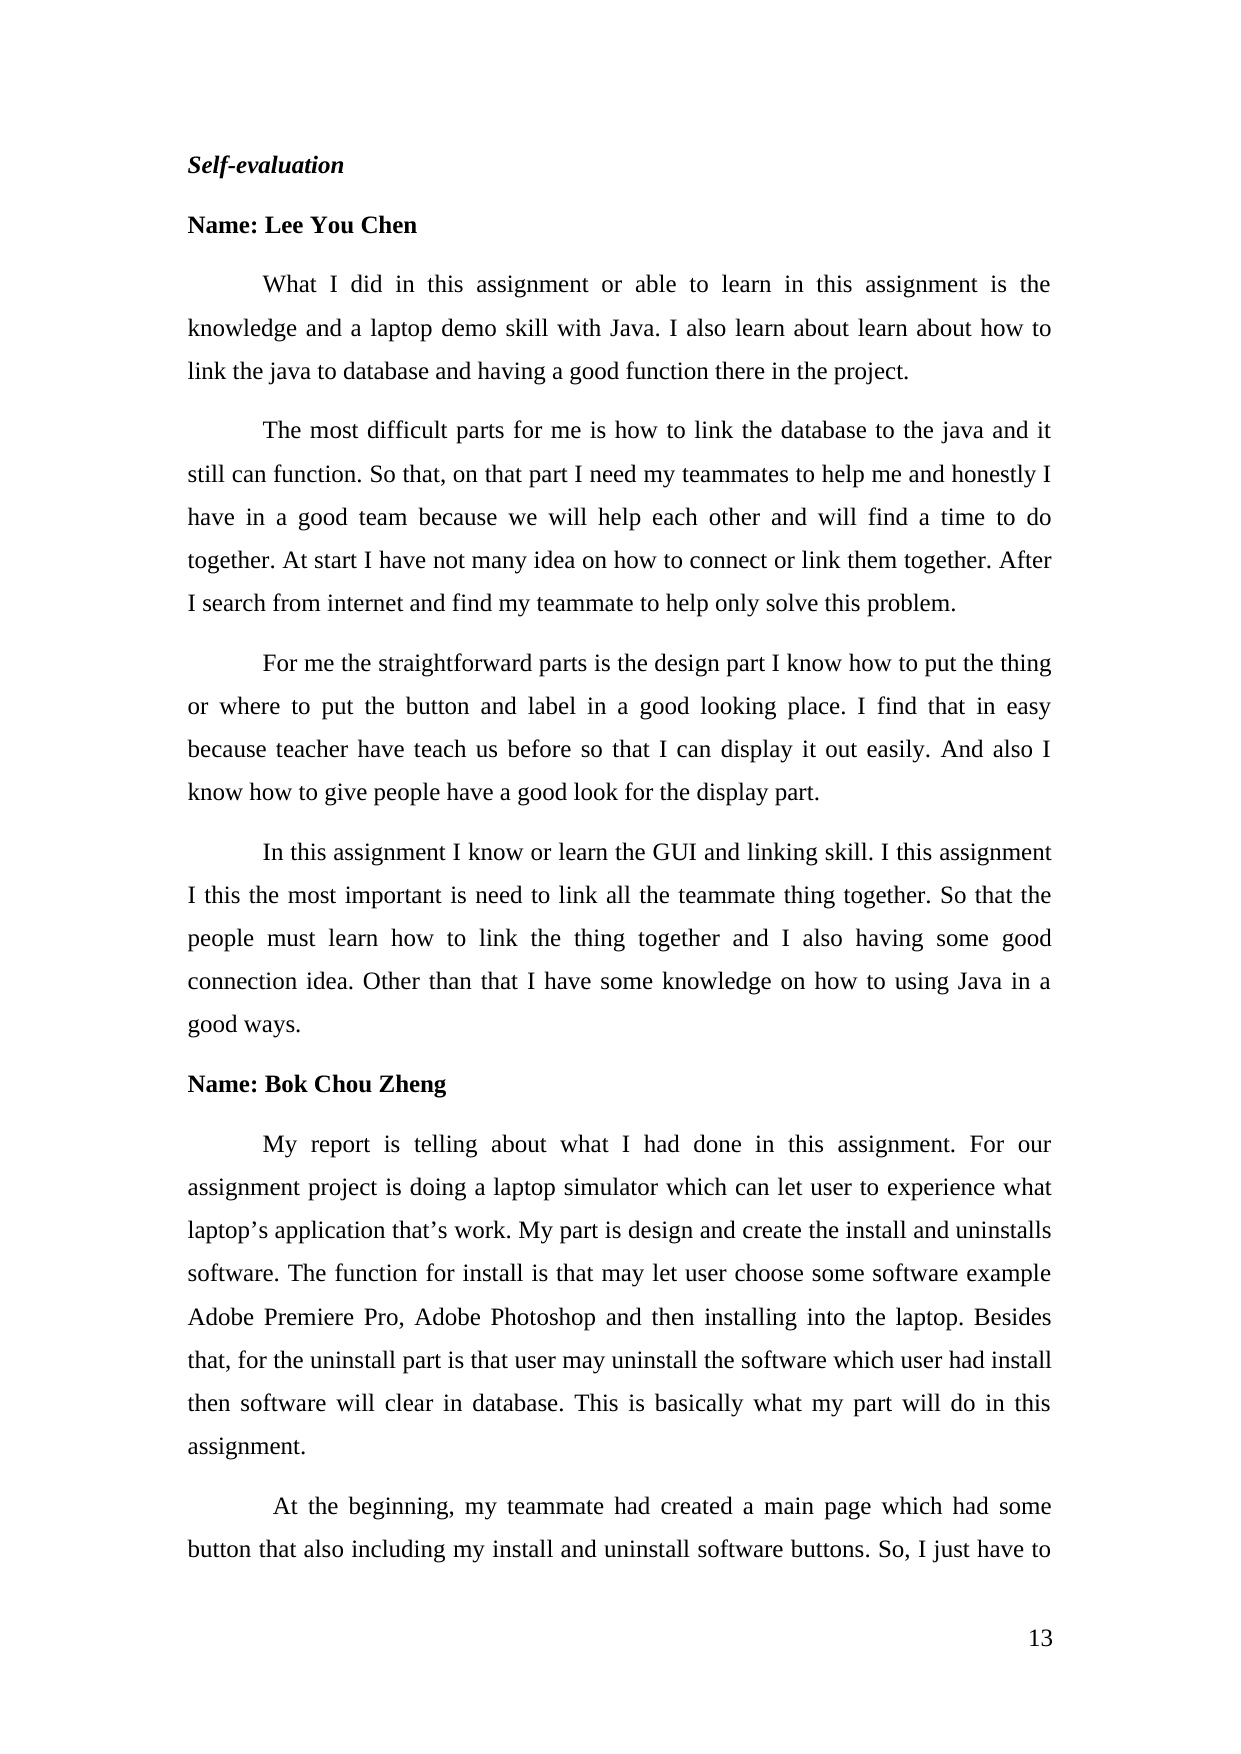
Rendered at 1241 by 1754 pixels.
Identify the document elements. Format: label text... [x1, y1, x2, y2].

text What I did in this assignment or able to learn in this assignment is the knowledge and a laptop demo skill with Java. I also learn about learn about how to link the java to database and having a good function there in the project. [187, 269, 1053, 384]
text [187, 1491, 1053, 1563]
text My report is telling about what I had done in this assignment. For our assignment project is doing a laptop simulator which can let user to experience what laptop’s application that’s work. My part is design and create the install and uninstalls software. The function for install is that may let user choose some software example Adobe Premiere Pro, Adobe Photoshop and then installing into the laptop. Besides that, for the uninstall part is that user may uninstall the software which user had install then software will clear in database. This is basically what my part will do in this assignment. [187, 1129, 1053, 1460]
text Name: Lee You Chen [187, 210, 1053, 238]
text In this assignment I know or learn the GUI and linking skill. I this assignment I this the most important is need to link all the teammate thing together. So that the people must learn how to link the thing together and I also having some good connection idea. Other than that I have some knowledge on how to using Java in a good ways. [187, 837, 1053, 1038]
text Self-evaluation [187, 150, 1053, 179]
text The most difficult parts for me is how to link the database to the java and it still can function. So that, on that part I need my teammates to help me and honestly I have in a good team because we will help each other and will find a time to do together. At start I have not many idea on how to connect or link them together. After I search from internet and find my teammate to help only solve this problem. [187, 416, 1053, 617]
text For me the straightforward parts is the design part I know how to put the thing or where to put the button and label in a good looking place. I find that in easy because teacher have teach us before so that I can display it out easily. And also I know how to give people have a good look for the display part. [187, 648, 1053, 806]
text Name: Bok Chou Zheng [187, 1069, 1053, 1098]
